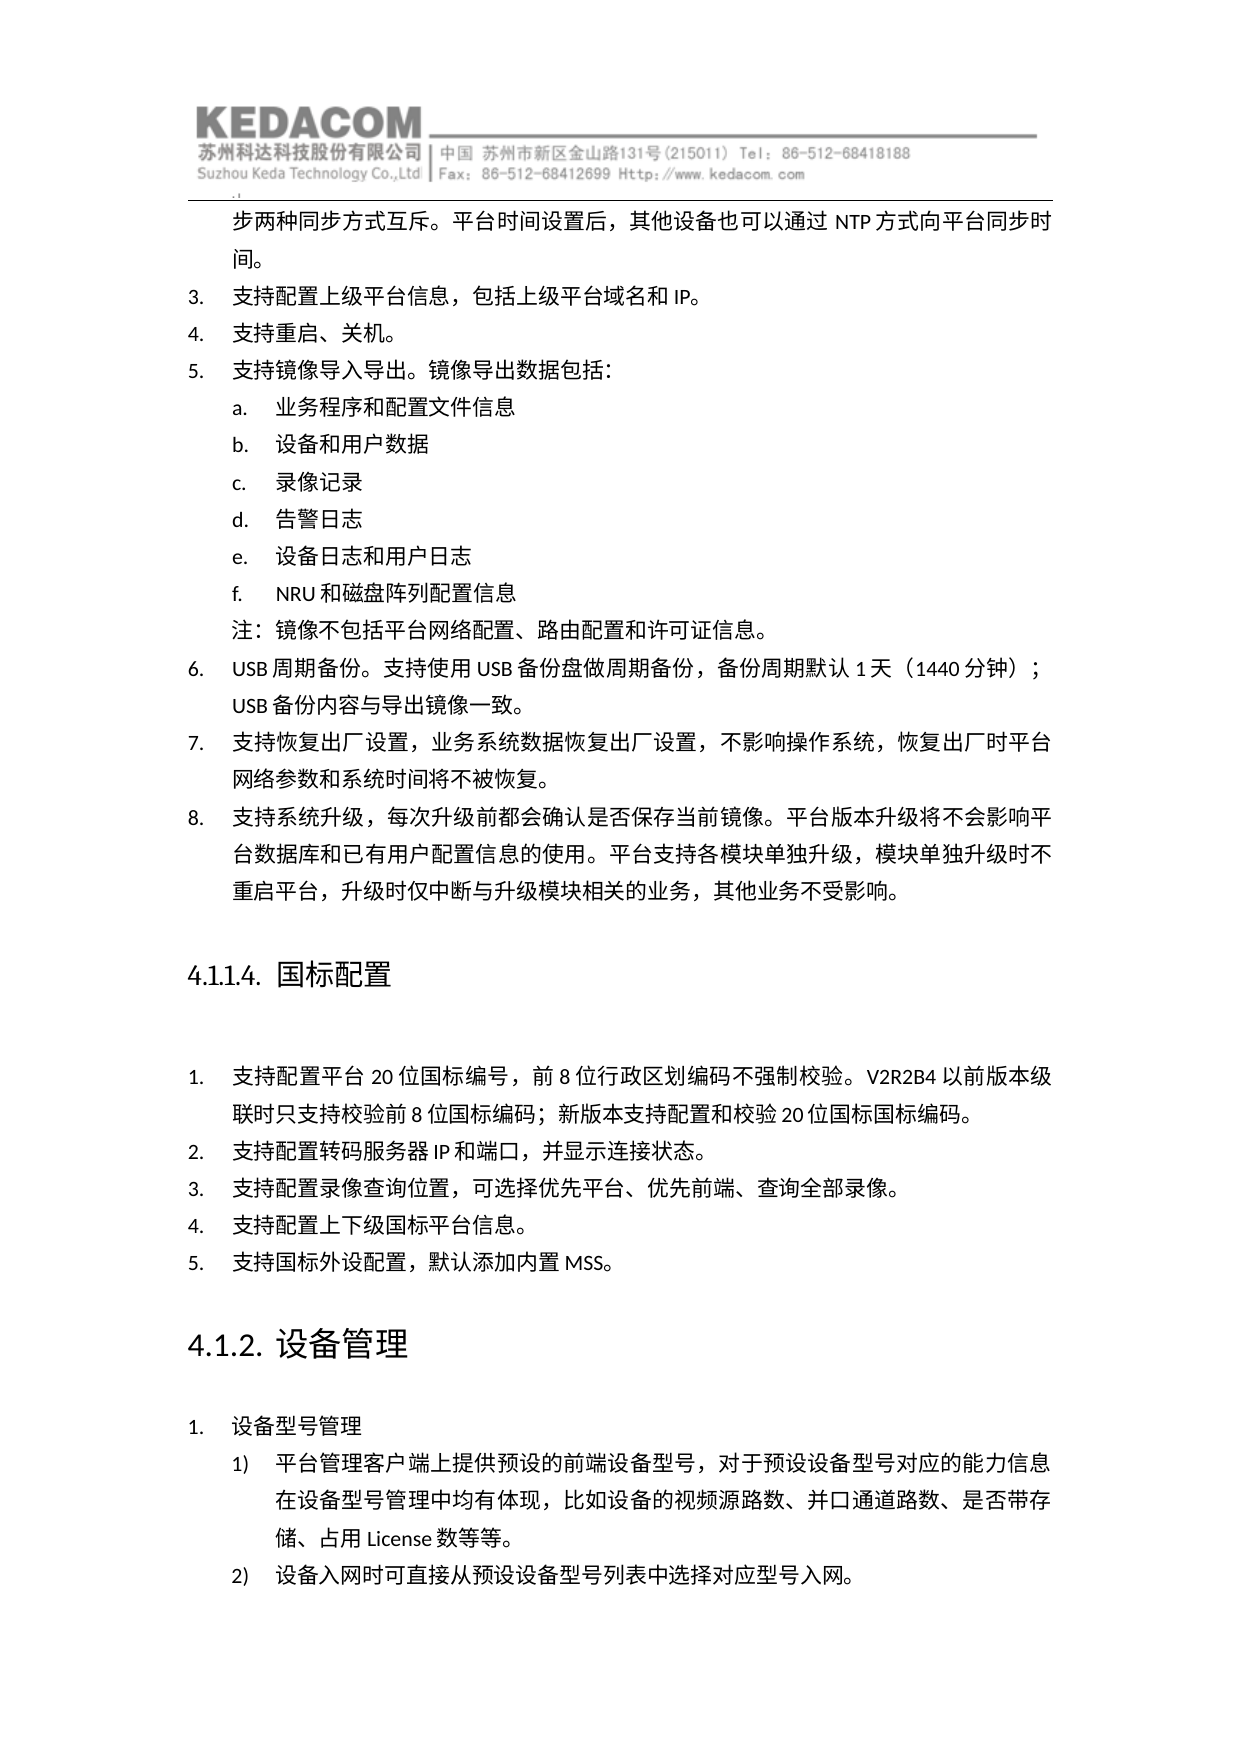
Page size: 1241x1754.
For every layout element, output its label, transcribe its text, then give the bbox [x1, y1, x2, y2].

list 支持配置转码服务器IP和端口，并显示连接状态。 [188, 1133, 1053, 1166]
list 支持配置录像查询位置，可选择优先平台、优先前端、查询全部录像。 [188, 1171, 1053, 1203]
list 平台管理客户端上提供预设的前端设备型号，对于预设设备型号对应的能力信息在设备型号管理中均有体现，比如设备的视频源路数、并口通道路数、是否带存储、占用License数等等。 [231, 1446, 1053, 1553]
text 注：镜像不包括平台网络配置、路由配置和许可证信息。 [187, 613, 1053, 646]
list 设备入网时可直接从预设设备型号列表中选择对应型号入网。 [231, 1557, 1053, 1590]
subtitle 国标配置 [187, 940, 1053, 1005]
list 设备日志和用户日志 [232, 539, 1053, 571]
list USB周期备份。支持使用USB备份盘做周期备份，备份周期默认1天（1440分钟）；USB备份内容与导出镜像一致。 [188, 650, 1053, 720]
list 支持系统升级，每次升级前都会确认是否保存当前镜像。平台版本升级将不会影响平台数据库和已有用户配置信息的使用。平台支持各模块单独升级，模块单独升级时不重启平台，升级时仅中断与升级模块相关的业务，其他业务不受影响。 [188, 799, 1053, 906]
list 支持恢复出厂设置，业务系统数据恢复出厂设置，不影响操作系统，恢复出厂时平台网络参数和系统时间将不被恢复。 [188, 725, 1053, 794]
list 支持配置上下级国标平台信息。 [188, 1208, 1053, 1240]
list 设备和用户数据 [232, 427, 1053, 459]
list 支持国标外设配置，默认添加内置MSS。 [188, 1245, 1053, 1277]
list NRU和磁盘阵列配置信息 [232, 576, 1053, 608]
list 录像记录 [232, 464, 1053, 497]
list 告警日志 [232, 501, 1053, 534]
list 支持配置平台20位国标编号，前8位行政区划编码不强制校验。V2R2B4以前版本级联时只支持校验前8位国标编码；新版本支持配置和校验20位国标国标编码。 [188, 1059, 1053, 1129]
list 支持镜像导入导出。镜像导出数据包括： [188, 353, 1053, 385]
subtitle 设备管理 [187, 1309, 1053, 1374]
list 设备型号管理 [187, 1408, 1053, 1441]
list 支持配置系统时间，支持手动设置时间和NTP时间同步两种方式。手动设置和NTP同步两种同步方式互斥。平台时间设置后，其他设备也可以通过NTP方式向平台同步时间。 [188, 204, 1053, 274]
list 支持配置上级平台信息，包括上级平台域名和IP。 [188, 278, 1053, 311]
list 支持重启、关机。 [188, 316, 1053, 348]
picture [187, 88, 1053, 198]
list 业务程序和配置文件信息 [232, 390, 1053, 422]
